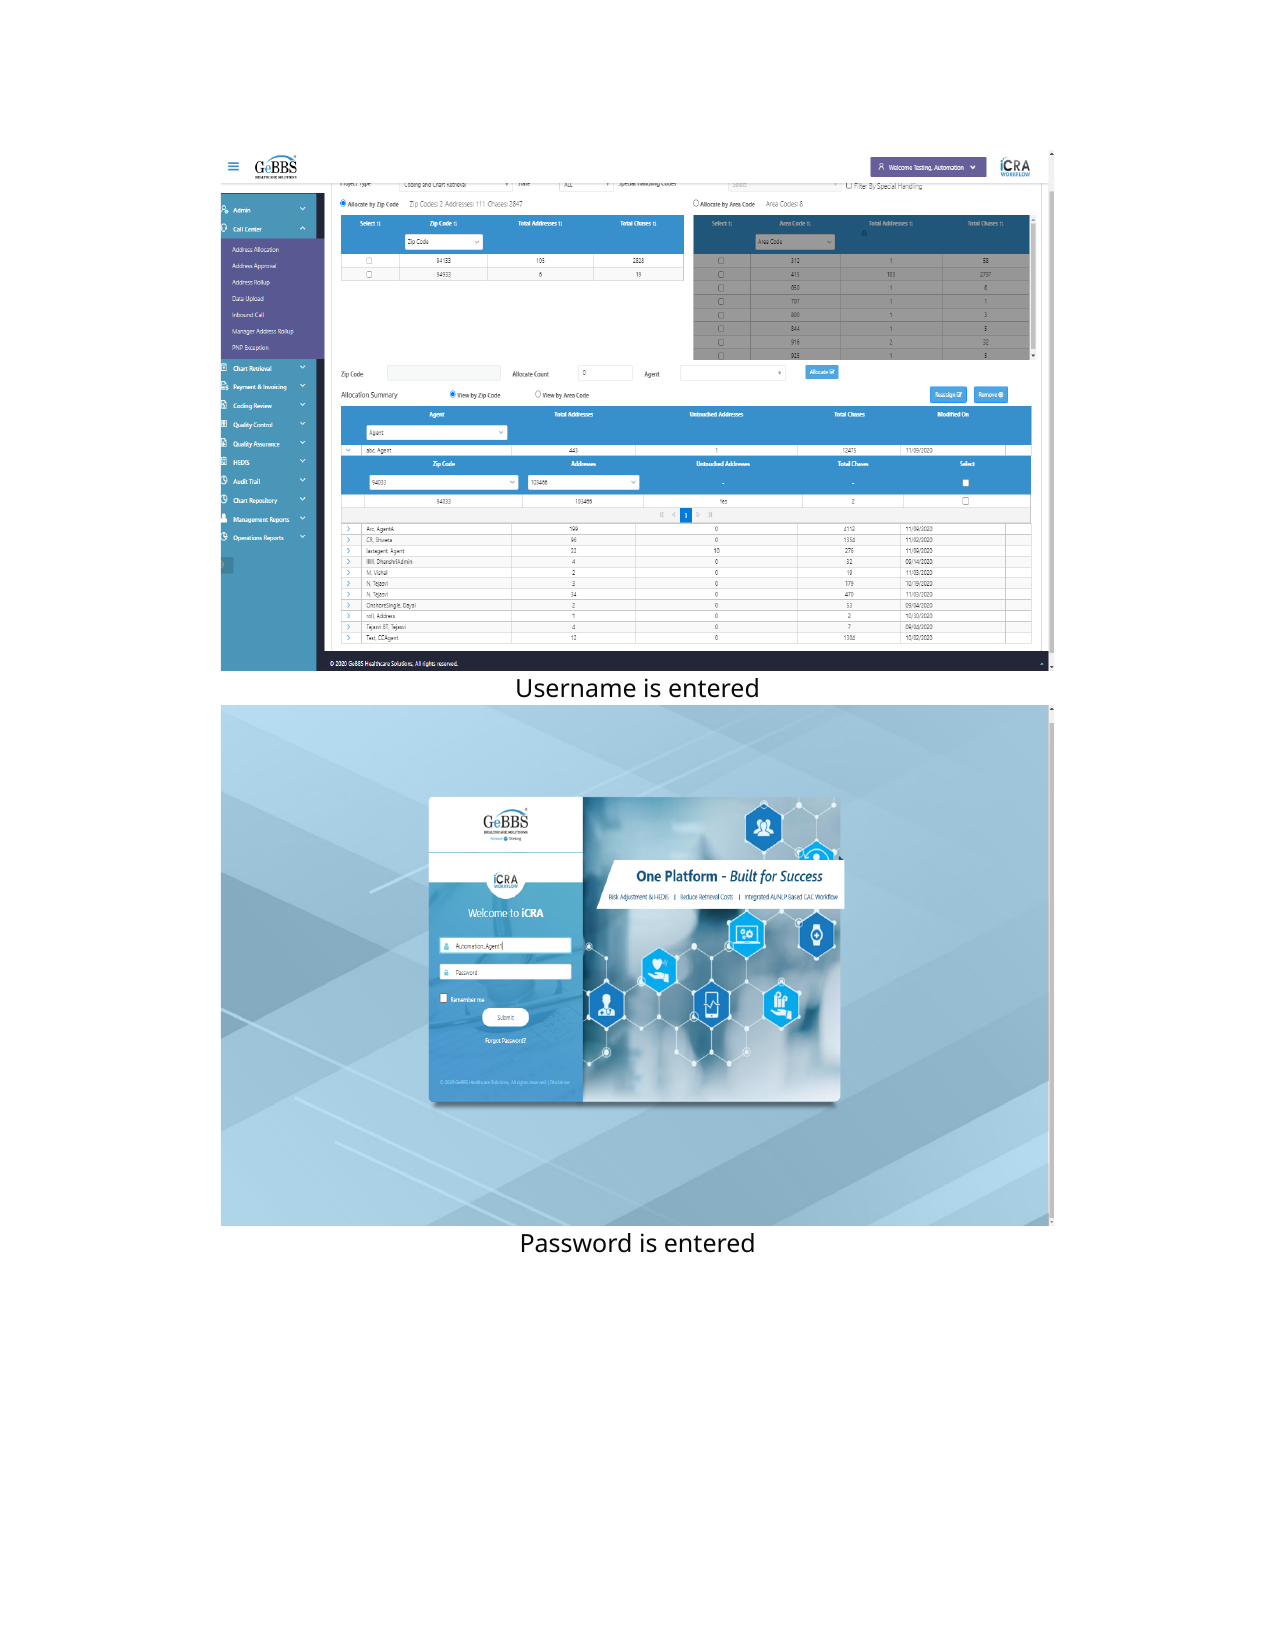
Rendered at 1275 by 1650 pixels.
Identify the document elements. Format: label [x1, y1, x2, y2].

picture [220, 705, 1055, 1226]
text [150, 150, 1125, 1260]
picture [220, 150, 1055, 671]
